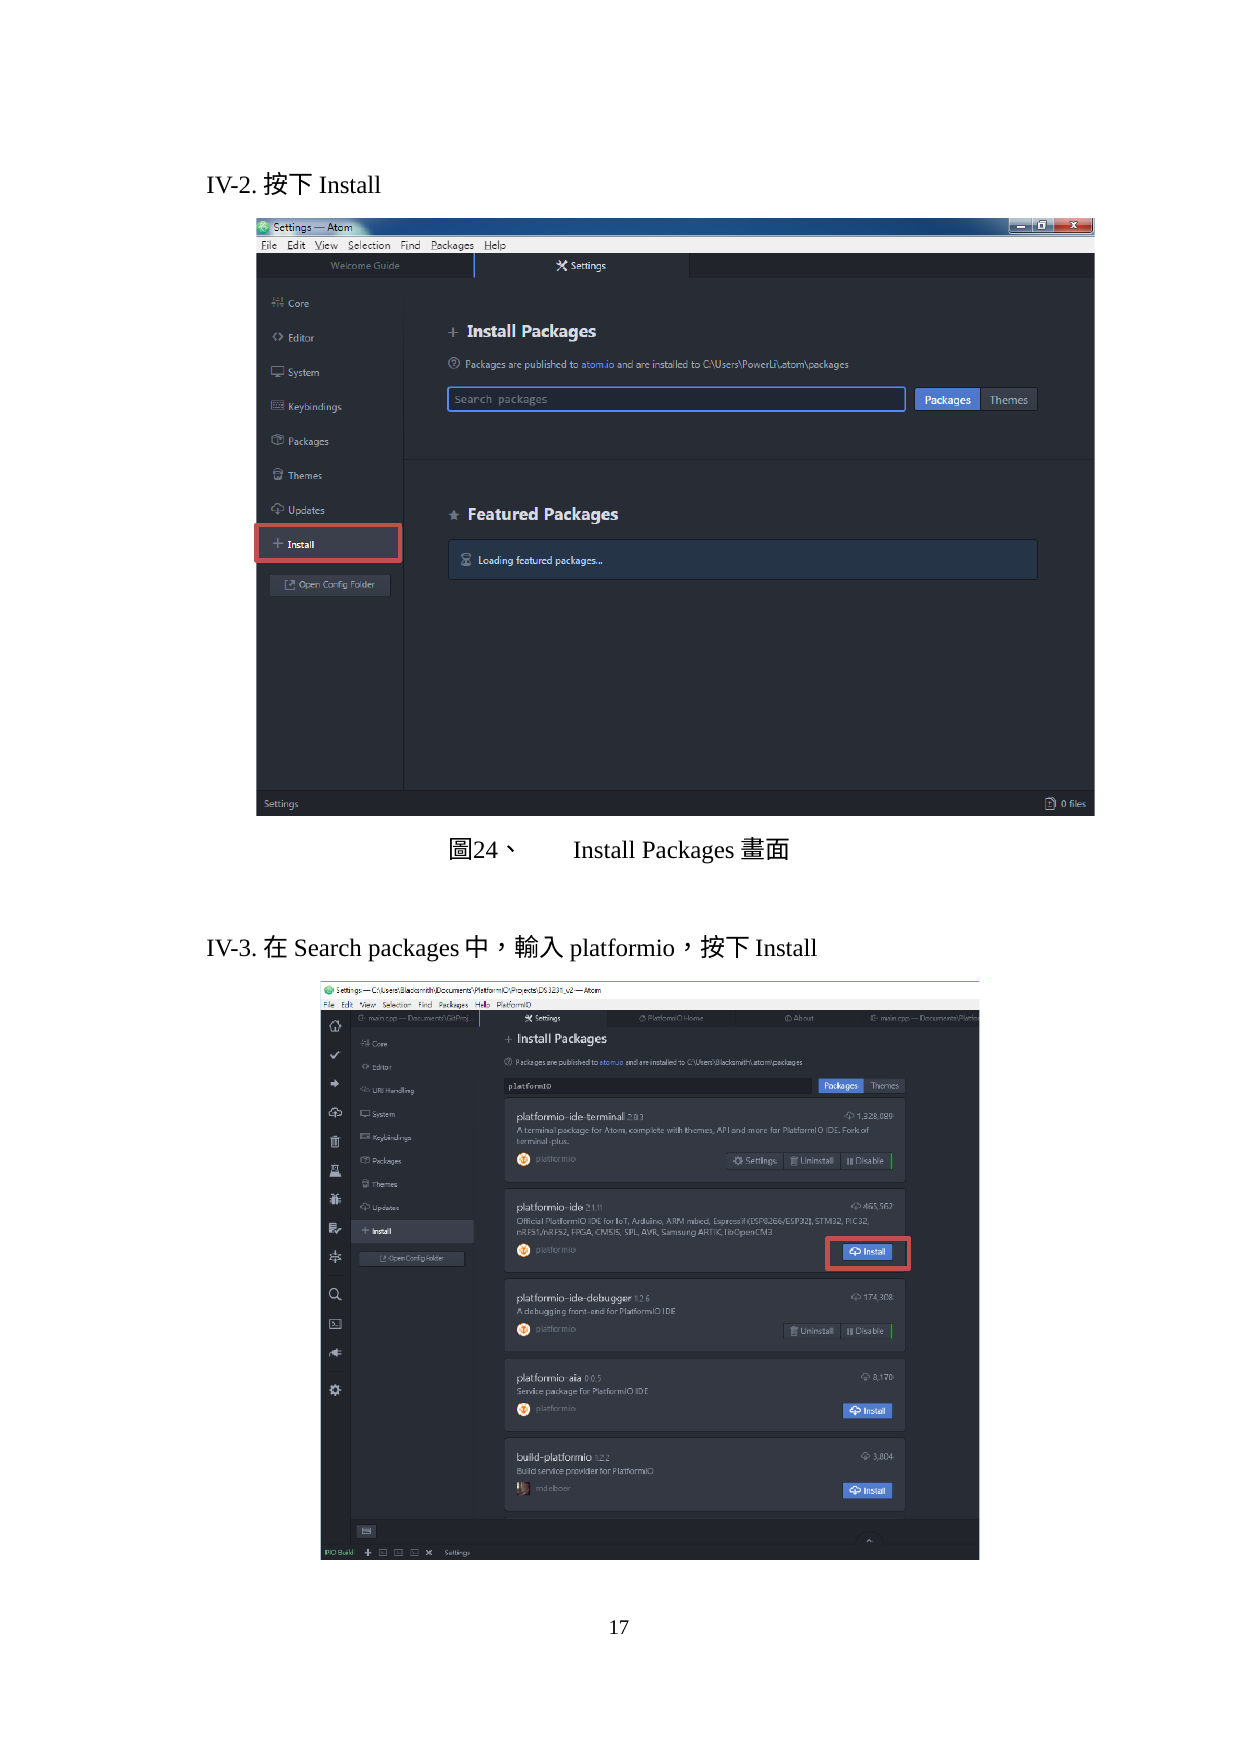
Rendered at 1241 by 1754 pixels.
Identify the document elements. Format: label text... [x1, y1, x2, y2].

picture [256, 218, 1095, 816]
list IV-2. 按下Install [206, 164, 1044, 201]
list IV-3. 在Search packages中，輸入platformio，按下Install [206, 927, 1044, 963]
picture [320, 981, 980, 1560]
text Install Packages畫面 [194, 830, 1044, 866]
picture [259, 527, 398, 558]
